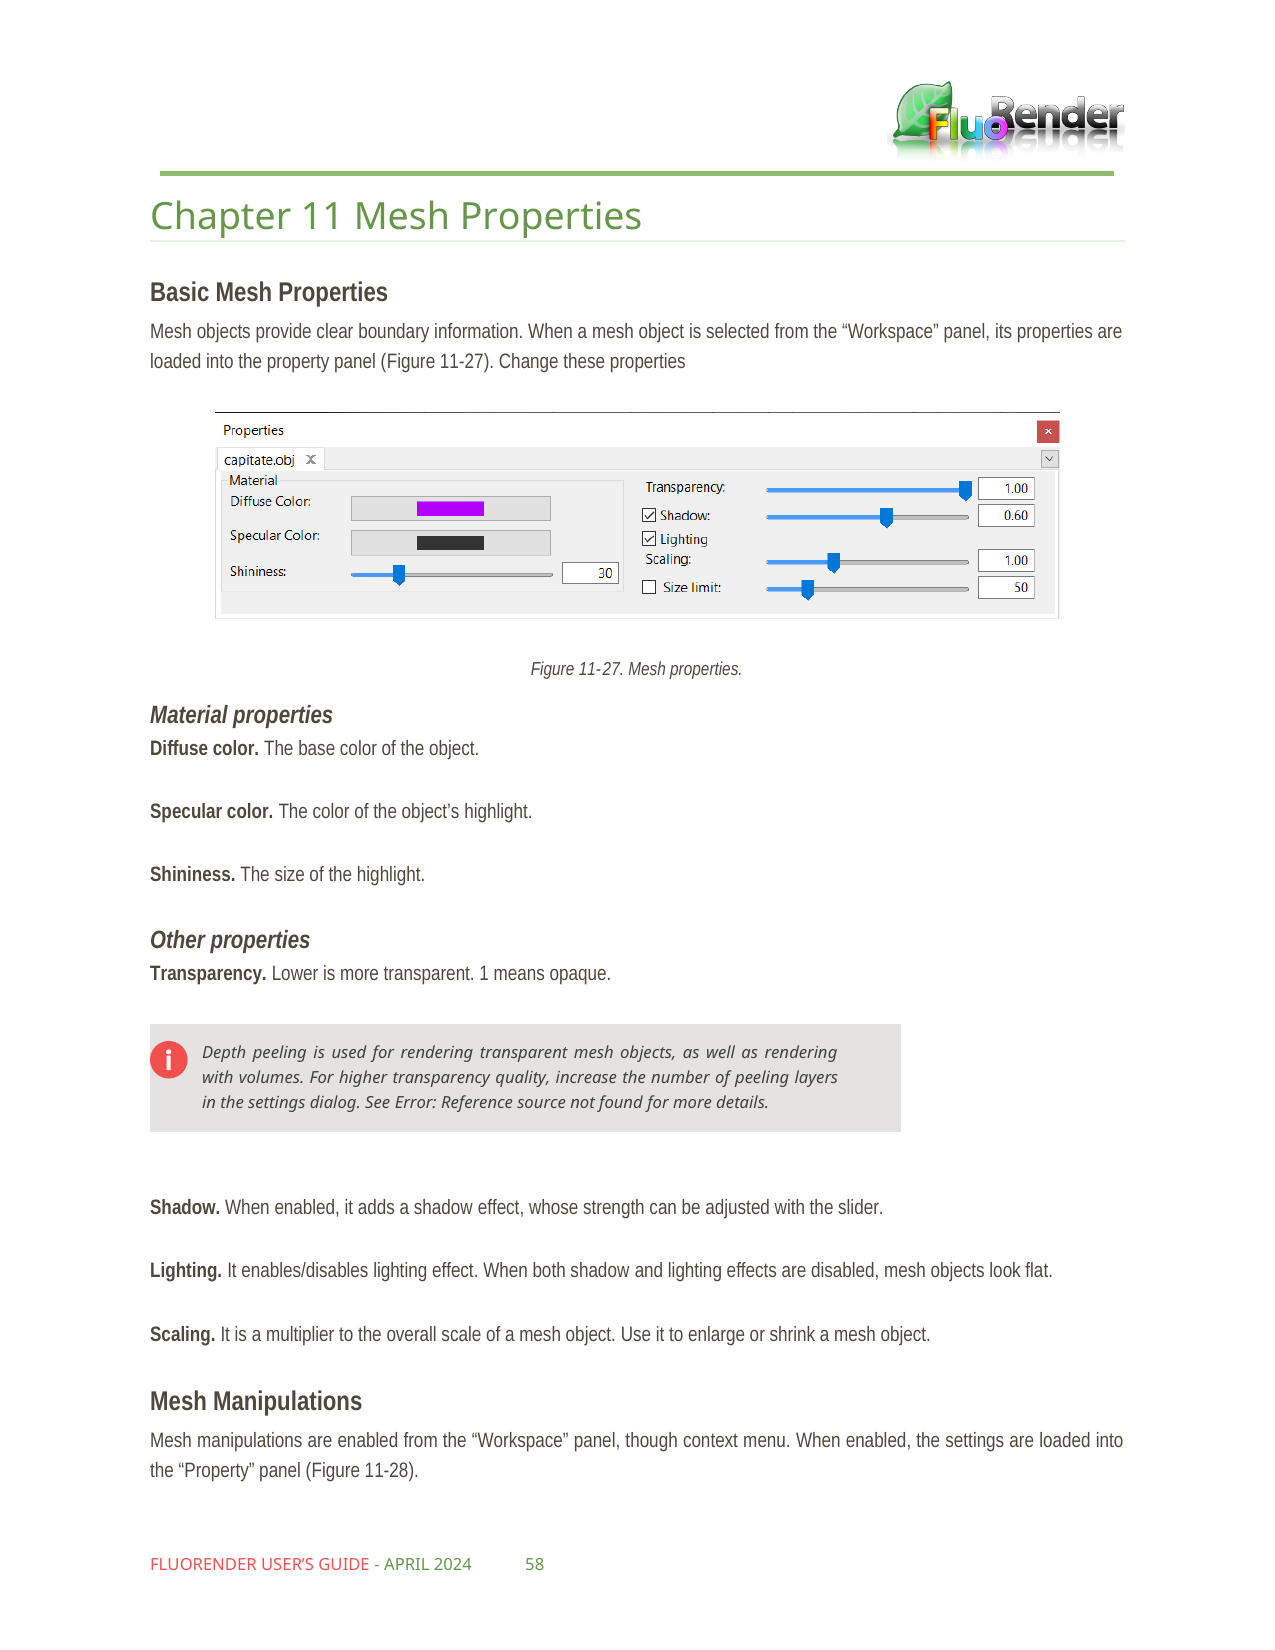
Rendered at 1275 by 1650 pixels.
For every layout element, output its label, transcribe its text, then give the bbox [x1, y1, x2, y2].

picture [887, 75, 1125, 165]
subtitle Mesh Properties [150, 189, 1125, 240]
text Lighting. It enables/disables lighting effect. When both shadow and lighting effects are disabled, mesh objects look flat. [150, 1258, 1125, 1282]
text Scaling. It is a multiplier to the overall scale of a mesh object. Use it to enlarge or shrink a mesh object. [150, 1322, 1125, 1346]
subtitle Basic Mesh Properties [150, 276, 1125, 307]
text Diffuse color. The base color of the object. [150, 736, 1125, 759]
subtitle Other properties [150, 925, 1125, 954]
text Shadow. When enabled, it adds a shadow effect, whose strength can be adjusted with the slider. [150, 1195, 1125, 1219]
subtitle Mesh Manipulations [150, 1385, 1125, 1416]
text Transparency. Lower is more transparent. 1 means opaque. [150, 961, 1125, 985]
text Specular color. The color of the object’s highlight. [150, 799, 1125, 823]
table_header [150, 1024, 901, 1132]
text Shininess. The size of the highlight. [150, 862, 1125, 886]
picture [215, 412, 1060, 619]
subtitle Material properties [150, 700, 1125, 728]
